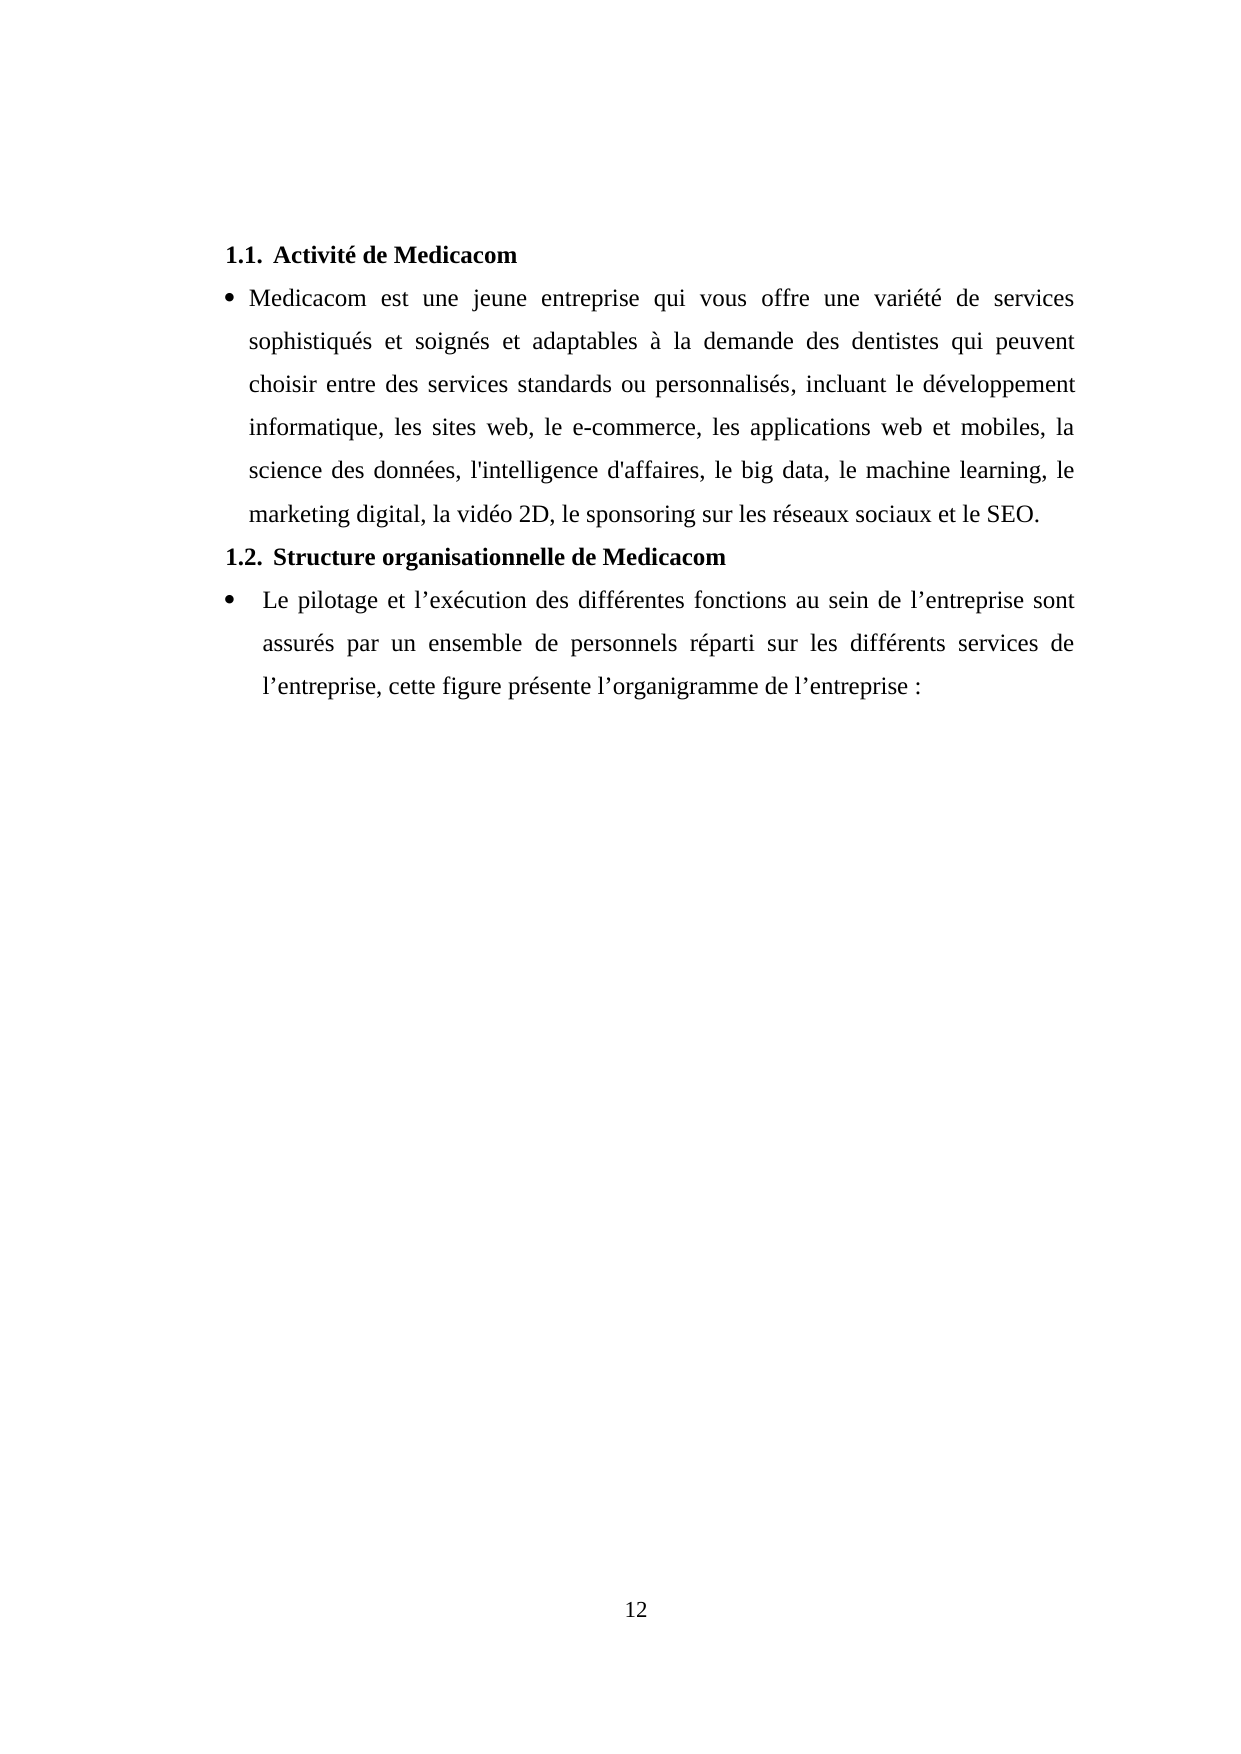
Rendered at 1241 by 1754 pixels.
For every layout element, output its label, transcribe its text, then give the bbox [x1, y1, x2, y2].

list Medicacom est une jeune entreprise qui vous offre une variété de services sophistiqués et soignés et adaptables à la demande des dentistes qui peuvent choisir entre des services standards ou personnalisés, incluant le développement informatique, les sites web, le e-commerce, les applications web et mobiles, la science des données, l'intelligence d'affaires, le big data, le machine learning, le marketing digital, la vidéo 2D, le sponsoring sur les réseaux sociaux et le SEO. [225, 283, 1076, 527]
list Le pilotage et l’exécution des différentes fonctions au sein de l’entreprise sont assurés par un ensemble de personnels réparti sur les différents services de l’entreprise, cette figure présente l’organigramme de l’entreprise : [225, 585, 1076, 700]
list Structure organisationnelle de Medicacom [225, 542, 1076, 571]
list Activité de Medicacom [225, 240, 1076, 269]
